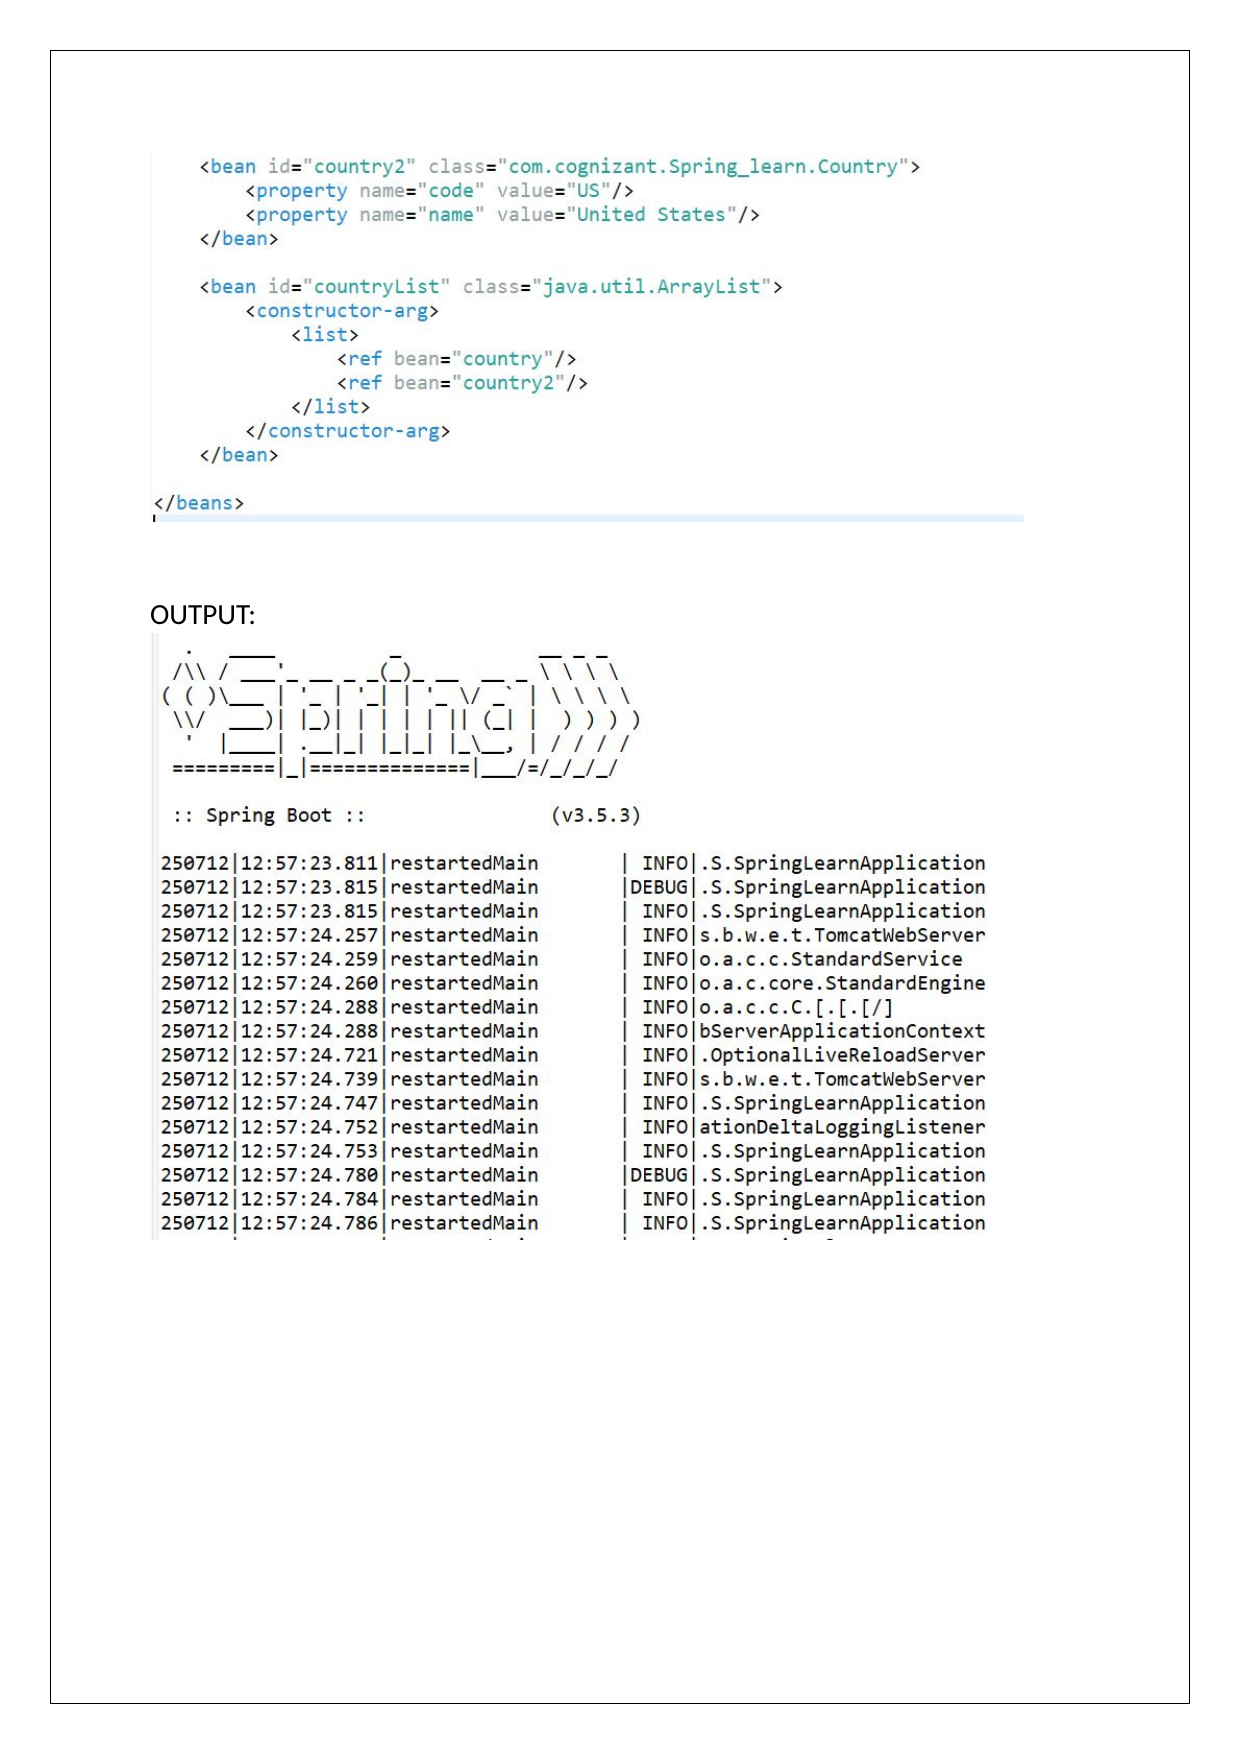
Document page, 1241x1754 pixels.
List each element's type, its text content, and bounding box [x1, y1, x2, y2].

picture [150, 150, 1024, 522]
picture [150, 633, 988, 1240]
